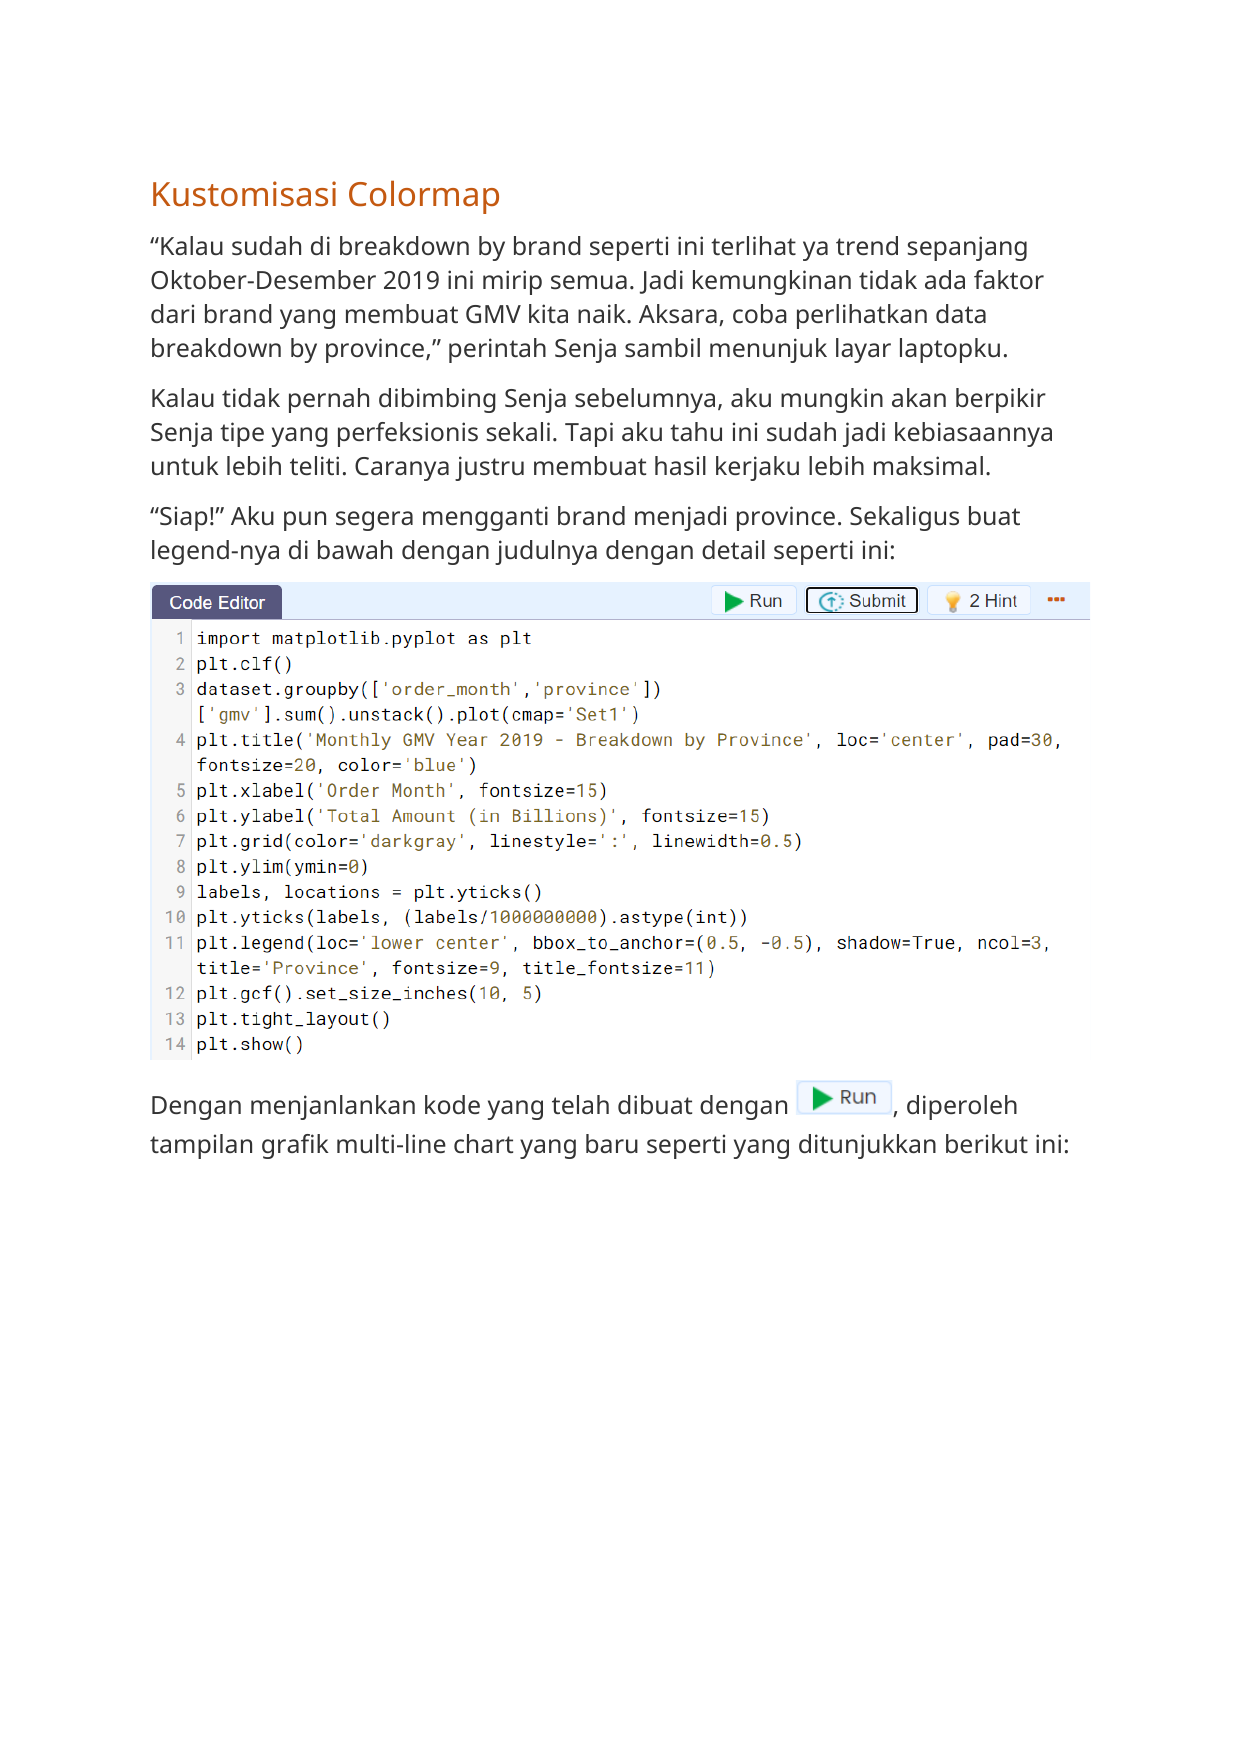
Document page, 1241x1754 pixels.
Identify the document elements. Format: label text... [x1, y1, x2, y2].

picture [795, 1080, 893, 1115]
text “Siap!” Aku pun segera mengganti brand menjadi province. Sekaligus buat legend-nya di bawah dengan judulnya dengan detail seperti ini: [150, 498, 1090, 567]
text Dengan menjanlankan kode yang telah dibuat dengan , diperoleh tampilan grafik multi-line chart yang baru seperti yang ditunjukkan berikut ini: [150, 1080, 1090, 1161]
text “Kalau sudah di breakdown by brand seperti ini terlihat ya trend sepanjang Oktober-Desember 2019 ini mirip semua. Jadi kemungkinan tidak ada faktor dari brand yang membuat GMV kita naik. Aksara, coba perlihatkan data breakdown by province,” perintah Senja sambil menunjuk layar laptopku. [150, 229, 1090, 365]
subtitle Kustomisasi Colormap [150, 171, 1090, 216]
text Kalau tidak pernah dibimbing Senja sebelumnya, aku mungkin akan berpikir Senja tipe yang perfeksionis sekali. Tapi aku tahu ini sudah jadi kebiasaannya untuk lebih teliti. Caranya justru membuat hasil kerjaku lebih maksimal. [150, 381, 1090, 483]
picture [150, 582, 1091, 1060]
